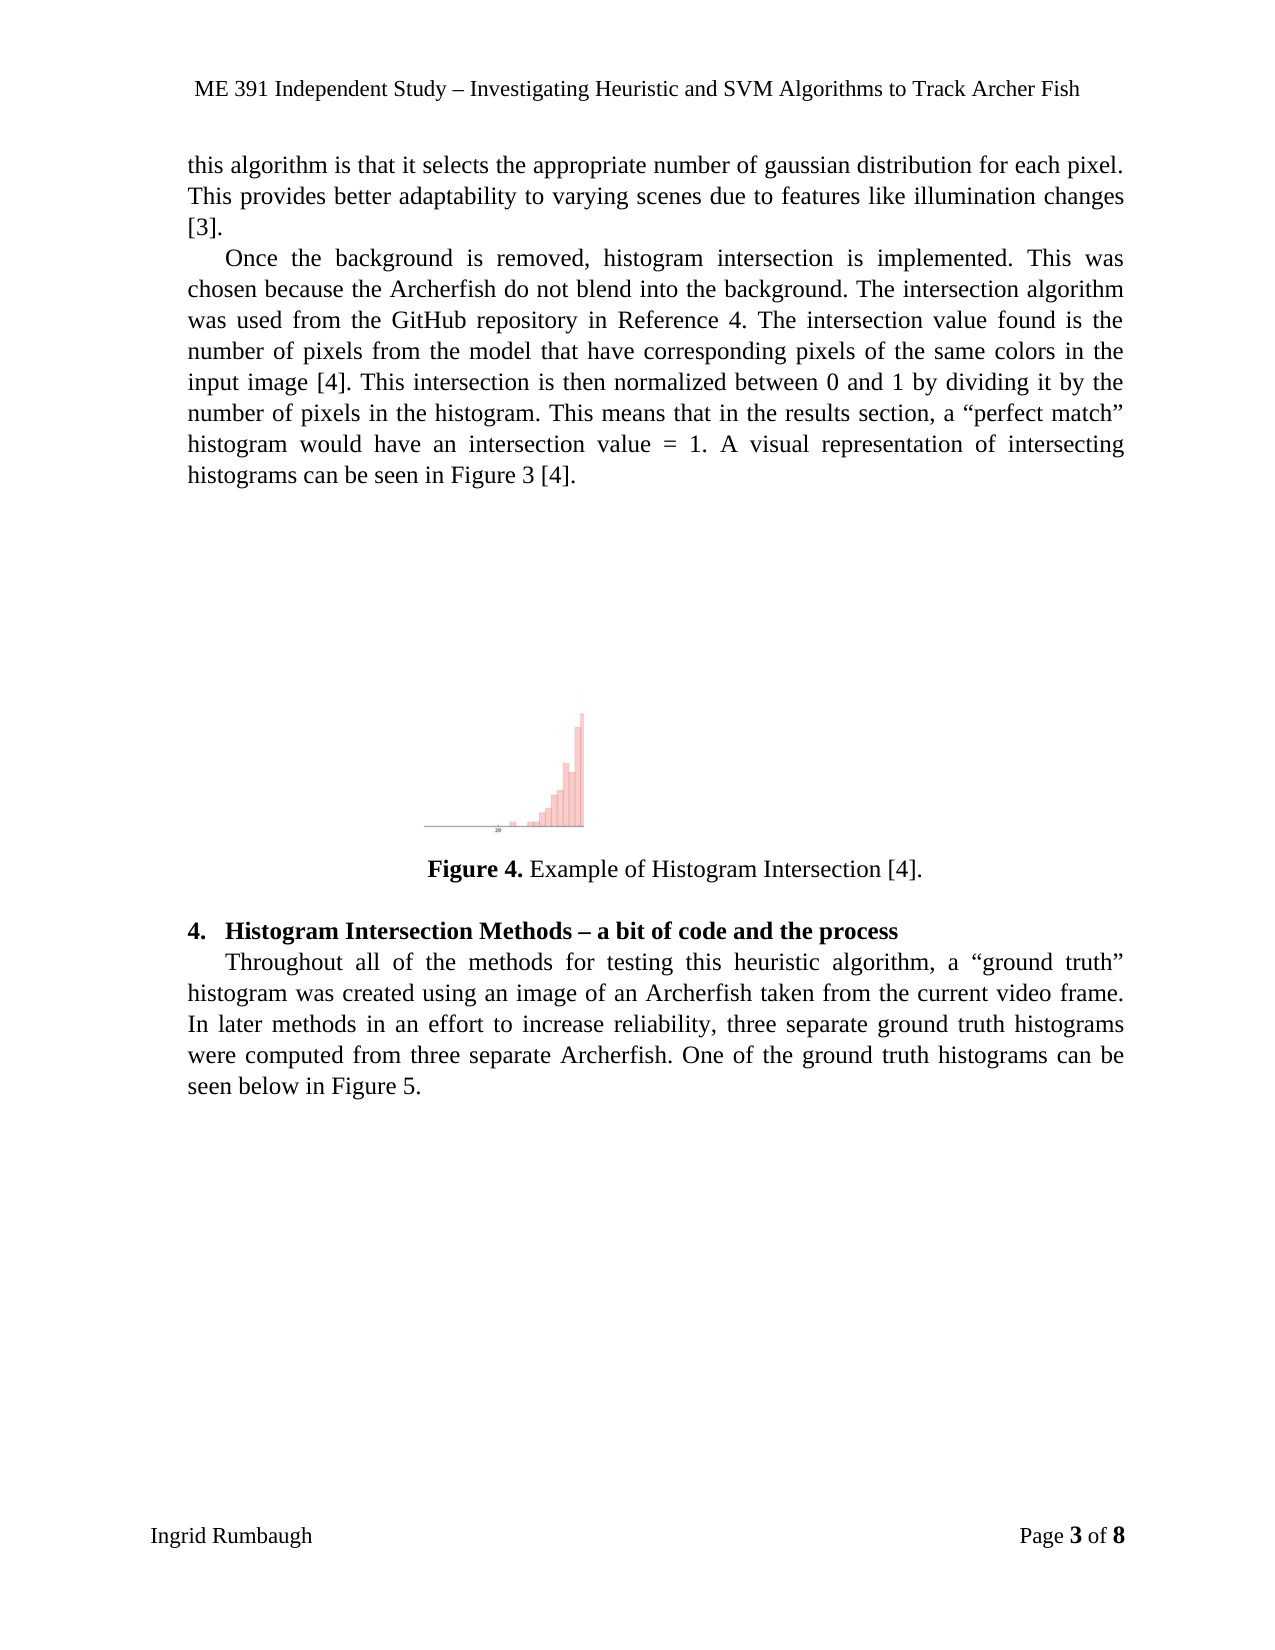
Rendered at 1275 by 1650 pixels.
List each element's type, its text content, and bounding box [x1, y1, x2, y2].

list Histogram Intersection Methods – a bit of code and the process [187, 916, 1125, 945]
text Throughout all of the methods for testing this heuristic algorithm, a “ground truth” histogram was created using an image of an Archerfish taken from the current video frame. In later methods in an effort to increase reliability, three separate ground truth histograms were computed from three separate Archerfish. One of the ground truth histograms can be seen below in Figure 5. [187, 947, 1125, 1100]
text Figure 4. Example of Histogram Intersection [4]. [187, 854, 1125, 883]
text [187, 150, 1125, 241]
picture [423, 587, 584, 852]
text Once the background is removed, histogram intersection is implemented. This was chosen because the Archerfish do not blend into the background. The intersection algorithm was used from the GitHub repository in Reference 4. The intersection value found is the number of pixels from the model that have corresponding pixels of the same colors in the input image [4]. This intersection is then normalized between 0 and 1 by dividing it by the number of pixels in the histogram. This means that in the results section, a “perfect match” histogram would have an intersection value = 1. A visual representation of intersecting histograms can be seen in Figure 3 [4]. [187, 243, 1125, 489]
table_header [188, 491, 1125, 854]
